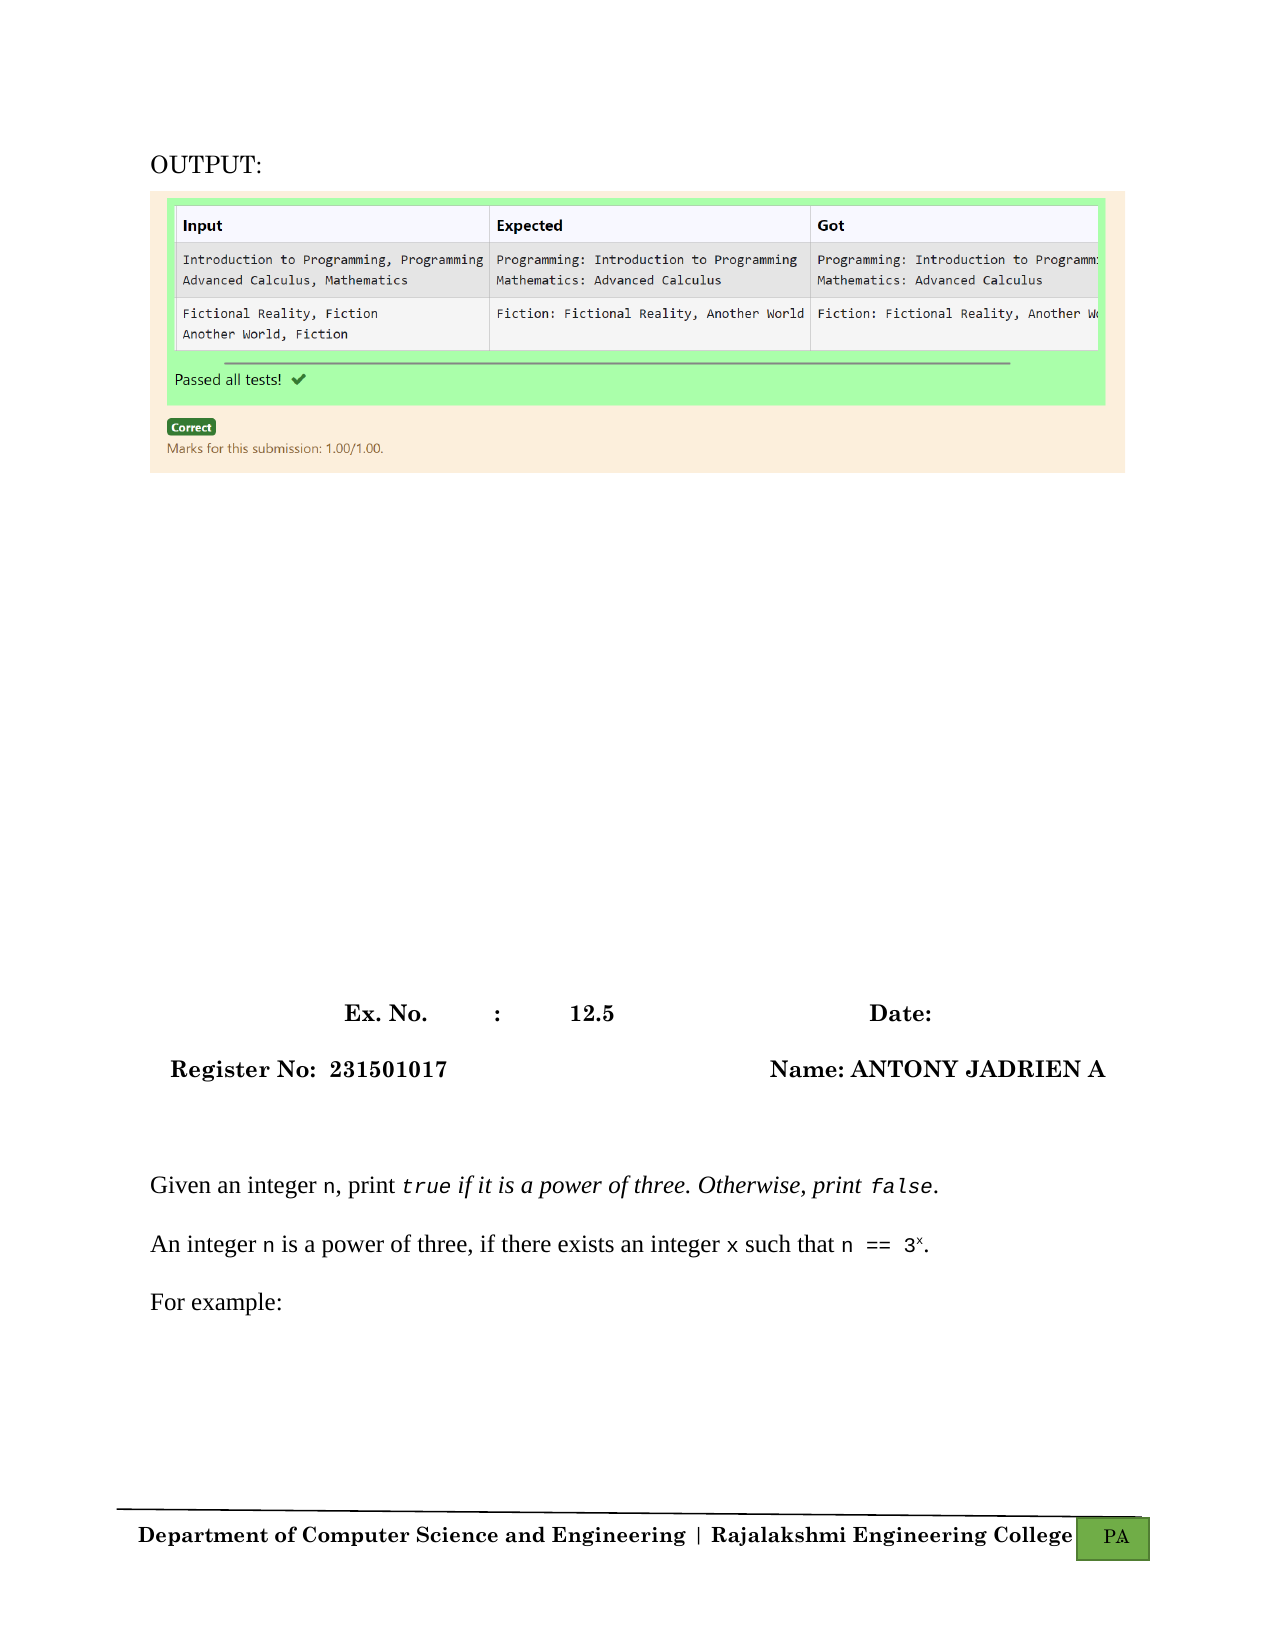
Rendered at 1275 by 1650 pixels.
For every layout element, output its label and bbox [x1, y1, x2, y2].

picture [150, 191, 1125, 473]
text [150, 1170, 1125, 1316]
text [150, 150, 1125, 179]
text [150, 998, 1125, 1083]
